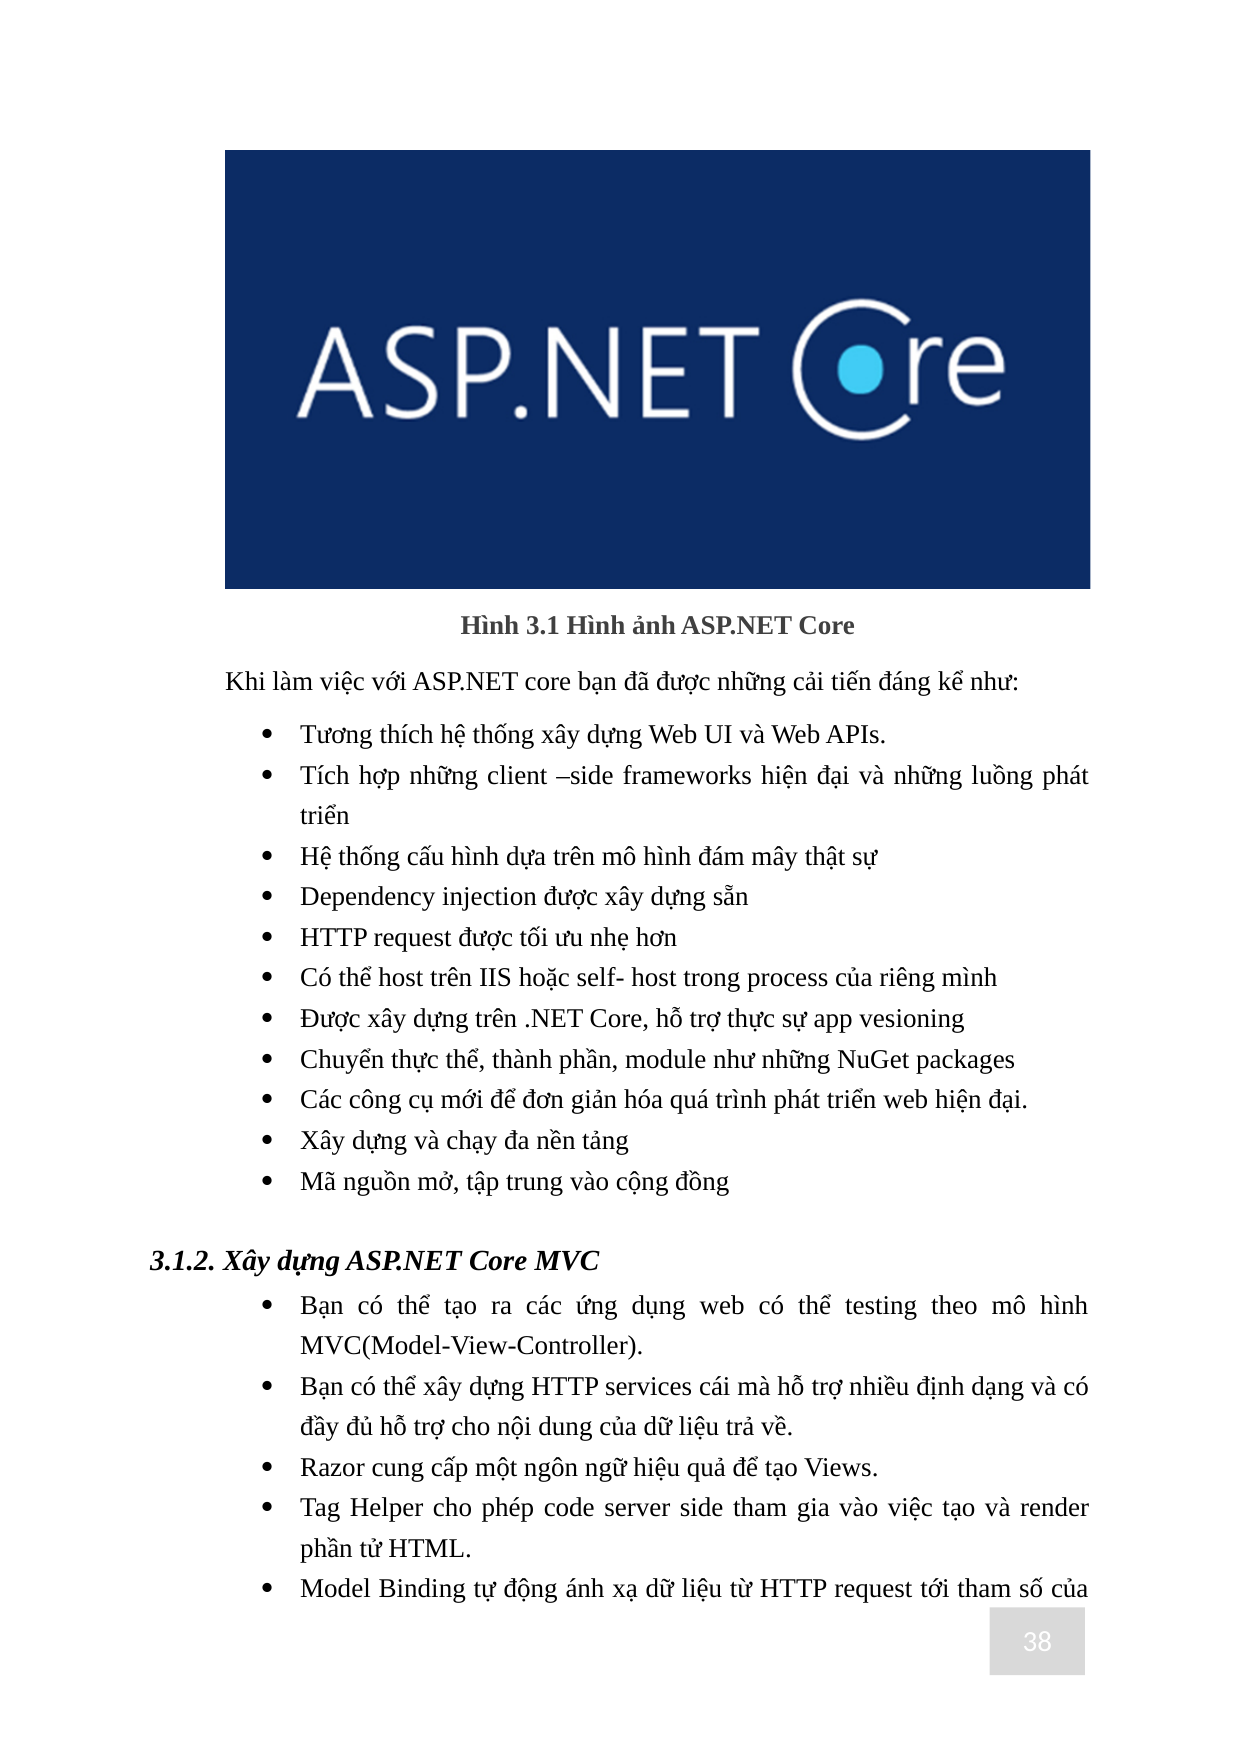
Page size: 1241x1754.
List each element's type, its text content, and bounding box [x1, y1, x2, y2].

list Tag Helper cho phép code server side tham gia vào việc tạo và render phần tử HTML. [262, 1491, 1090, 1563]
list Có thể host trên IIS hoặc self- host trong process của riêng mình [262, 962, 1090, 993]
list Hệ thống cấu hình dựa trên mô hình đám mây thật sự [262, 840, 1090, 871]
text Khi làm việc với ASP.NET core bạn đã được những cải tiến đáng kể như: [150, 665, 1090, 696]
list Các công cụ mới để đơn giản hóa quá trình phát triển web hiện đại. [262, 1083, 1090, 1115]
list Bạn có thể xây dựng HTTP services cái mà hỗ trợ nhiều định dạng và có đầy đủ hỗ trợ cho nội dung của dữ liệu trả về. [262, 1370, 1090, 1441]
list Mã nguồn mở, tập trung vào cộng đồng [262, 1165, 1090, 1196]
text Hình 3.1 Hình ảnh ASP.NET Core [150, 609, 1090, 640]
list Razor cung cấp một ngôn ngữ hiệu quả để tạo Views. [262, 1451, 1090, 1482]
list Tích hợp những client –side frameworks hiện đại và những luồng phát triển [262, 759, 1090, 830]
list Được xây dựng trên .NET Core, hỗ trợ thực sự app vesioning [262, 1002, 1090, 1033]
list HTTP request được tối ưu nhẹ hơn [262, 921, 1090, 952]
list Bạn có thể tạo ra các ứng dụng web có thể testing theo mô hình MVC(Model-View-Controller). [262, 1289, 1090, 1361]
list Tương thích hệ thống xây dựng Web UI và Web APIs. [262, 718, 1090, 749]
list Chuyển thực thể, thành phần, module như những NuGet packages [262, 1043, 1090, 1074]
subtitle 3.1.2. Xây dựng ASP.NET Core MVC [150, 1243, 1090, 1276]
list Dependency injection được xây dựng sẵn [262, 880, 1090, 912]
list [262, 1572, 1090, 1603]
picture [225, 150, 1091, 589]
list Xây dựng và chạy đa nền tảng [262, 1124, 1090, 1155]
